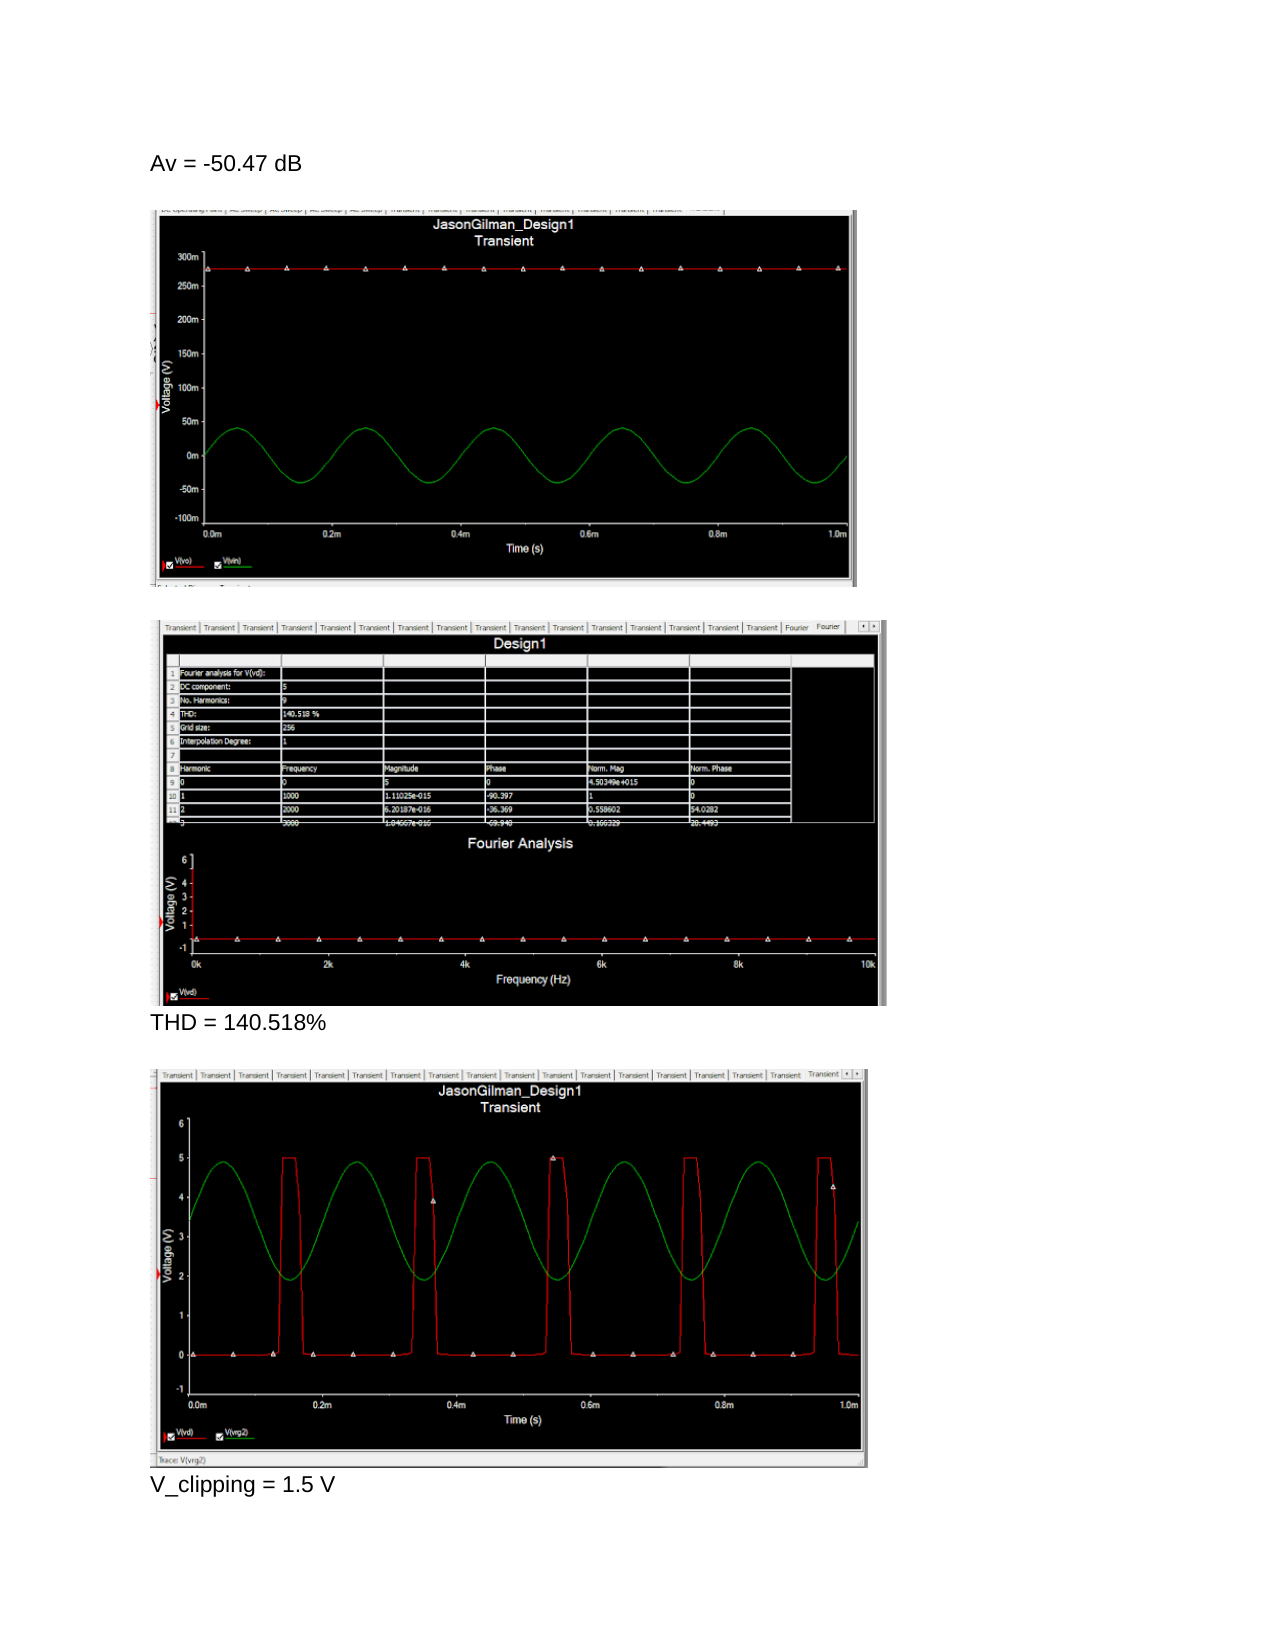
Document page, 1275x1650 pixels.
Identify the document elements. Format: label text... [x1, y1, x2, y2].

text V_clipping = 1.5 V [150, 1471, 1125, 1498]
text Av = -50.47 dB [150, 150, 1125, 176]
picture [150, 620, 887, 1006]
text THD = 140.518% [150, 1009, 1125, 1036]
picture [150, 210, 857, 587]
picture [150, 1069, 868, 1468]
